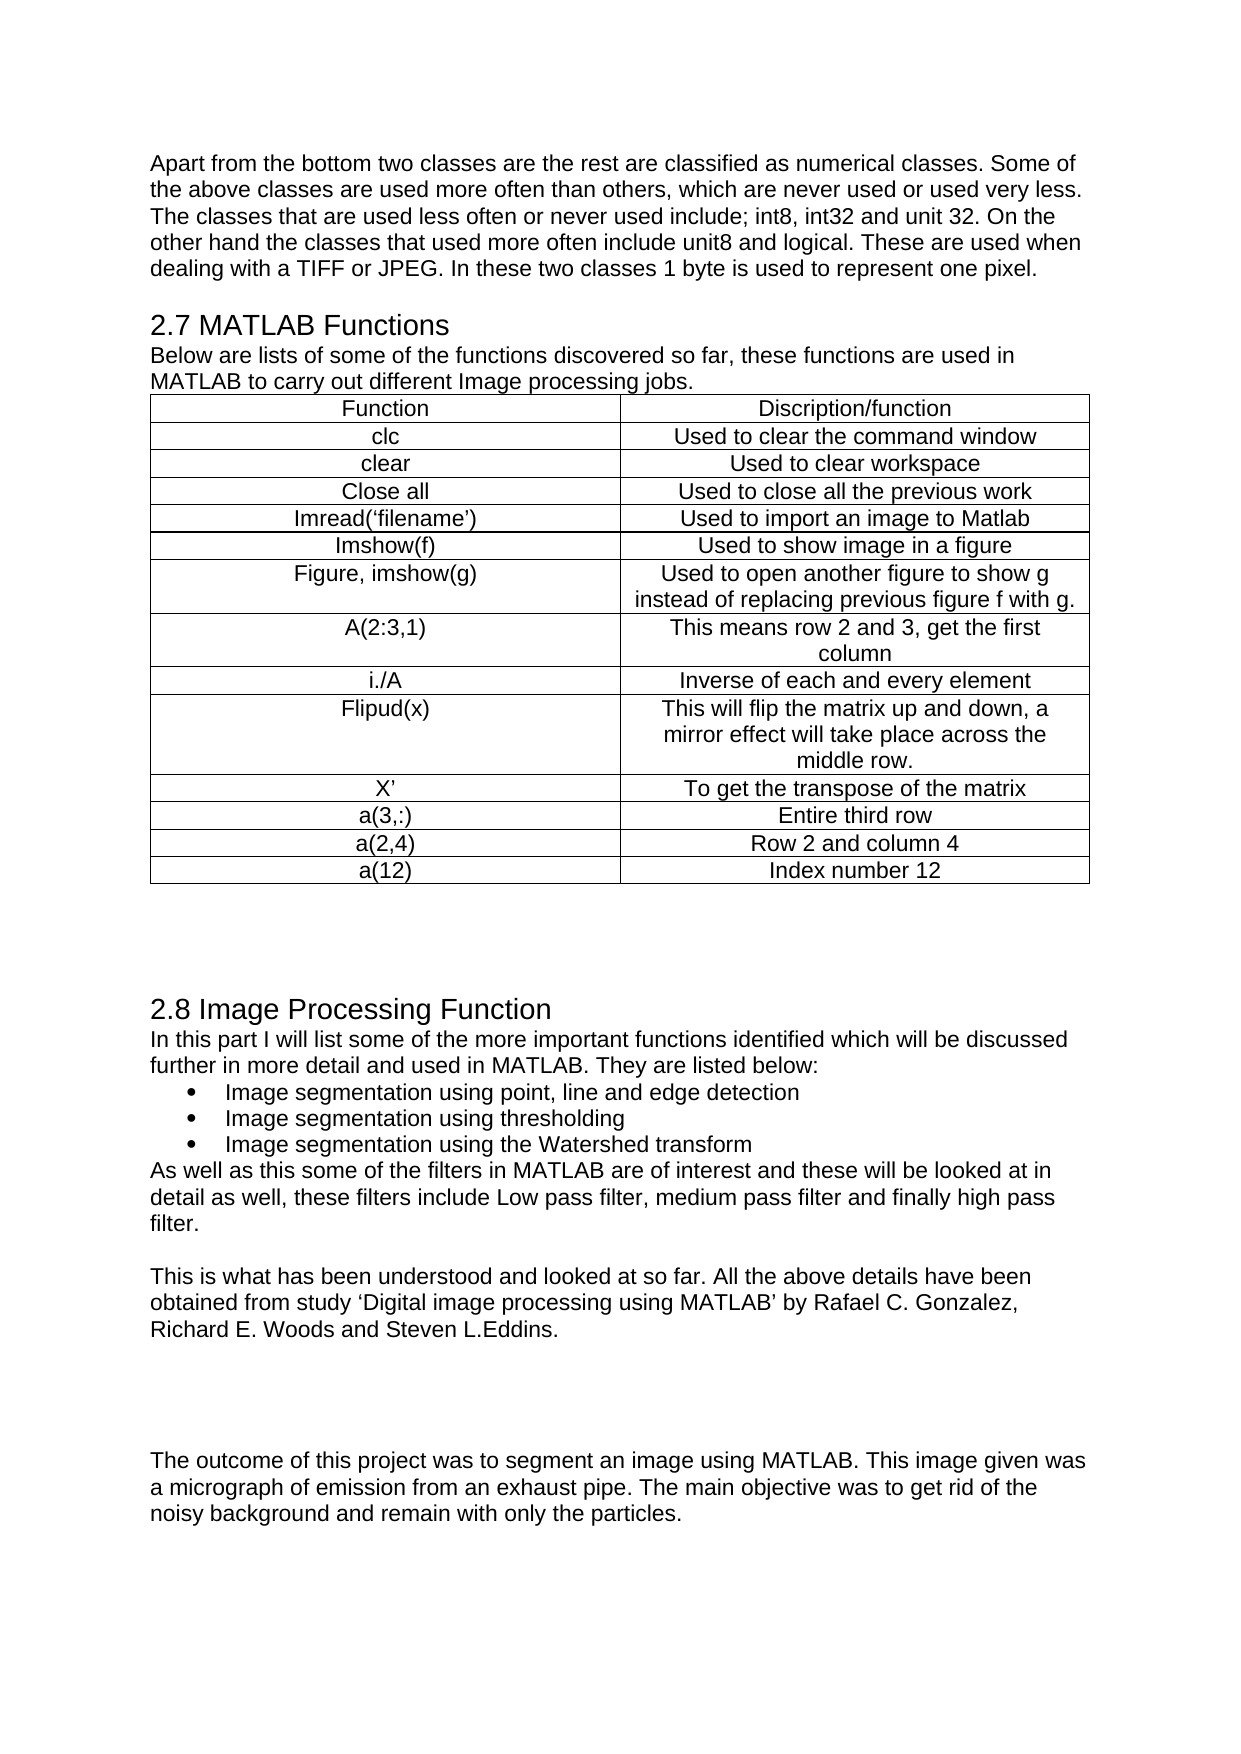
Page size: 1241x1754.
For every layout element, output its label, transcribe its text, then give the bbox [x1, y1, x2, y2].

table_cell Used to clear workspace [621, 450, 1089, 477]
table_cell Used to close all the previous work [621, 478, 1089, 504]
text 2.7 MATLAB Functions [150, 308, 1090, 342]
table_cell Row 2 and column 4 [621, 830, 1089, 856]
table_header Function [151, 395, 620, 422]
list Image segmentation using point, line and edge detection [187, 1078, 1090, 1105]
text Below are lists of some of the functions discovered so far, these functions are used in MATLAB to carry out different Image processing jobs. [150, 342, 1090, 394]
table_cell Used to open another figure to show g instead of replacing previous figure f with g. [621, 560, 1089, 612]
text In this part I will list some of the more important functions identified which will be discussed further in more detail and used in MATLAB. They are listed below: [150, 1026, 1090, 1078]
text Apart from the bottom two classes are the rest are classified as numerical classes. Some of the above classes are used more often than others, which are never used or used very less. The classes that are used less often or never used include; int8, int32 and unit 32. On the other hand the classes that used more often include unit8 and logical. These are used when dealing with a TIFF or JPEG. In these two classes 1 byte is used to represent one pixel. [150, 150, 1090, 282]
table_cell This means row 2 and 3, get the first column [621, 614, 1089, 666]
table_cell a(12) [151, 857, 620, 883]
table_cell Used to import an image to Matlab [621, 505, 1089, 531]
table_cell Index number 12 [621, 857, 1089, 883]
table_cell Figure, imshow(g) [151, 560, 620, 612]
table_cell Used to clear the command window [621, 423, 1089, 449]
table_cell This will flip the matrix up and down, a mirror effect will take place across the middle row. [621, 695, 1089, 774]
list Image segmentation using thresholding [187, 1105, 1090, 1131]
table_cell i./A [151, 667, 620, 694]
table_cell Used to show image in a figure [621, 533, 1089, 559]
table_cell Close all [151, 478, 620, 504]
table_cell A(2:3,1) [151, 614, 620, 666]
table_cell Entire third row [621, 802, 1089, 828]
table_cell Inverse of each and every element [621, 667, 1089, 694]
text 2.8 Image Processing Function [150, 992, 1090, 1026]
text As well as this some of the filters in MATLAB are of interest and these will be looked at in detail as well, these filters include Low pass filter, medium pass filter and finally high pass filter. [150, 1157, 1090, 1237]
table_header Discription/function [621, 395, 1089, 422]
list Image segmentation using the Watershed transform [187, 1131, 1090, 1157]
table_cell Imread(‘filename’) [151, 505, 620, 531]
table_cell To get the transpose of the matrix [621, 775, 1089, 801]
table_cell a(3,:) [151, 802, 620, 828]
text This is what has been understood and looked at so far. All the above details have been obtained from study ‘Digital image processing using MATLAB’ by Rafael C. Gonzalez, Richard E. Woods and Steven L.Eddins. [150, 1263, 1090, 1342]
table_cell clear [151, 450, 620, 477]
table_cell Imshow(f) [151, 533, 620, 559]
table_cell X’ [151, 775, 620, 801]
table_cell clc [151, 423, 620, 449]
table_cell a(2,4) [151, 830, 620, 856]
table_cell Flipud(x) [151, 695, 620, 774]
text The outcome of this project was to segment an image using MATLAB. This image given was a micrograph of emission from an exhaust pipe. The main objective was to get rid of the noisy background and remain with only the particles. [150, 1447, 1090, 1526]
